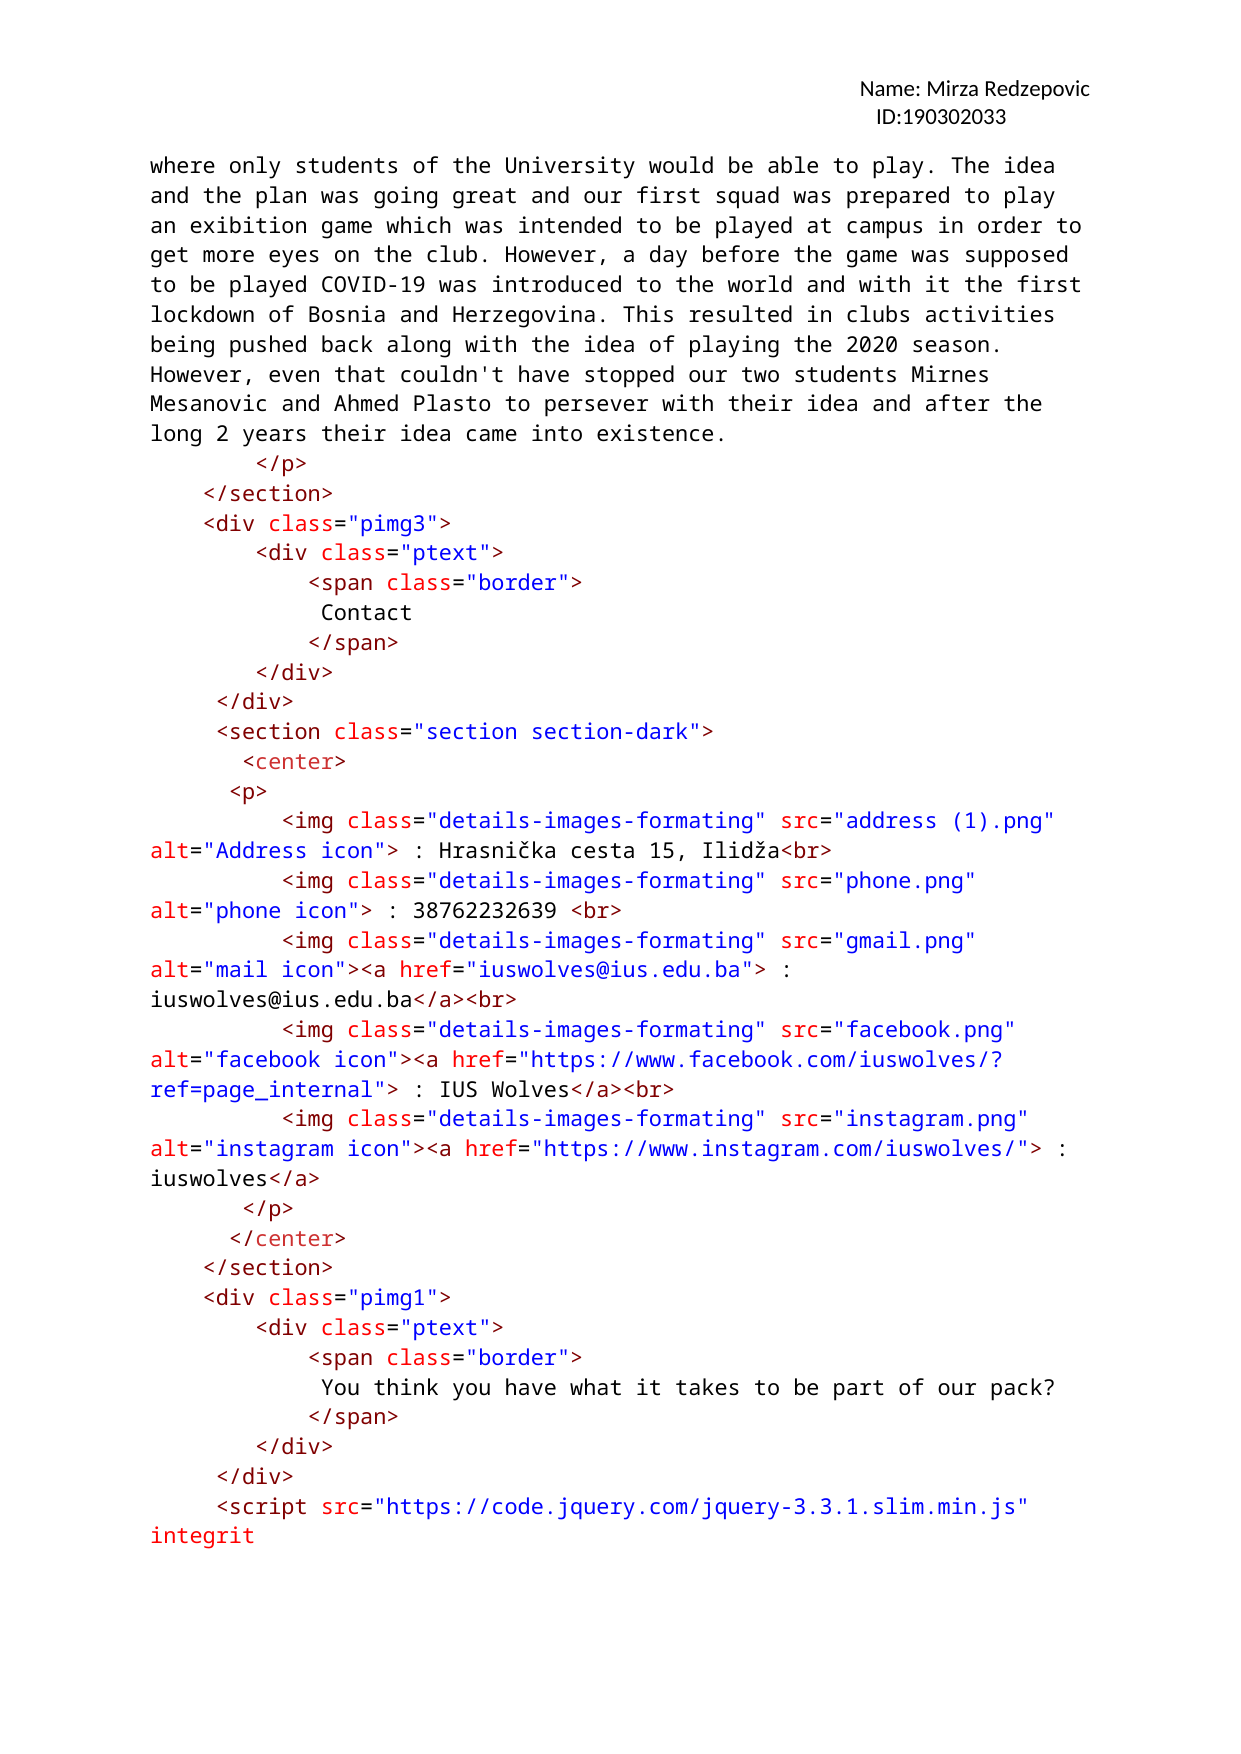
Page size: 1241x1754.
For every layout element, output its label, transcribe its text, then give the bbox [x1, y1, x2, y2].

text You think you have what it takes to be part of our pack? [150, 1371, 1090, 1401]
text <img class="details-images-formating" src="gmail.png" alt="mail icon"><a href="iuswolves@ius.edu.ba"> : iuswolves@ius.edu.ba</a><br> [150, 924, 1090, 1014]
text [150, 150, 1090, 448]
text </div> [150, 1461, 1090, 1491]
text <img class="details-images-formating" src="phone.png" alt="phone icon"> : 38762232639 <br> [150, 865, 1090, 924]
text <div class="ptext"> [150, 1312, 1090, 1342]
text <div class="pimg3"> [150, 507, 1090, 537]
text <div class="ptext"> [150, 537, 1090, 567]
text </section> [150, 1252, 1090, 1282]
text <div class="pimg1"> [150, 1282, 1090, 1312]
text <span class="border"> [150, 567, 1090, 597]
text </section> [150, 478, 1090, 507]
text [150, 1491, 1090, 1550]
text </center> [150, 1222, 1090, 1252]
text </span> [150, 1401, 1090, 1431]
text </div> [150, 1431, 1090, 1461]
text </p> [150, 448, 1090, 478]
text </span> [150, 627, 1090, 656]
text <p> [150, 776, 1090, 805]
text <section class="section section-dark"> [150, 716, 1090, 746]
text <img class="details-images-formating" src="facebook.png" alt="facebook icon"><a href="https://www.facebook.com/iuswolves/?ref=page_internal"> : IUS Wolves</a><br> [150, 1014, 1090, 1103]
text <img class="details-images-formating" src="instagram.png" alt="instagram icon"><a href="https://www.instagram.com/iuswolves/"> : iuswolves</a> [150, 1103, 1090, 1193]
text <img class="details-images-formating" src="address (1).png" alt="Address icon"> : Hrasnička cesta 15, Ilidža<br> [150, 805, 1090, 865]
text </div> [150, 686, 1090, 716]
text <center> [150, 746, 1090, 776]
text Contact [150, 597, 1090, 627]
text <span class="border"> [150, 1342, 1090, 1371]
text </p> [150, 1193, 1090, 1222]
text </div> [150, 656, 1090, 686]
